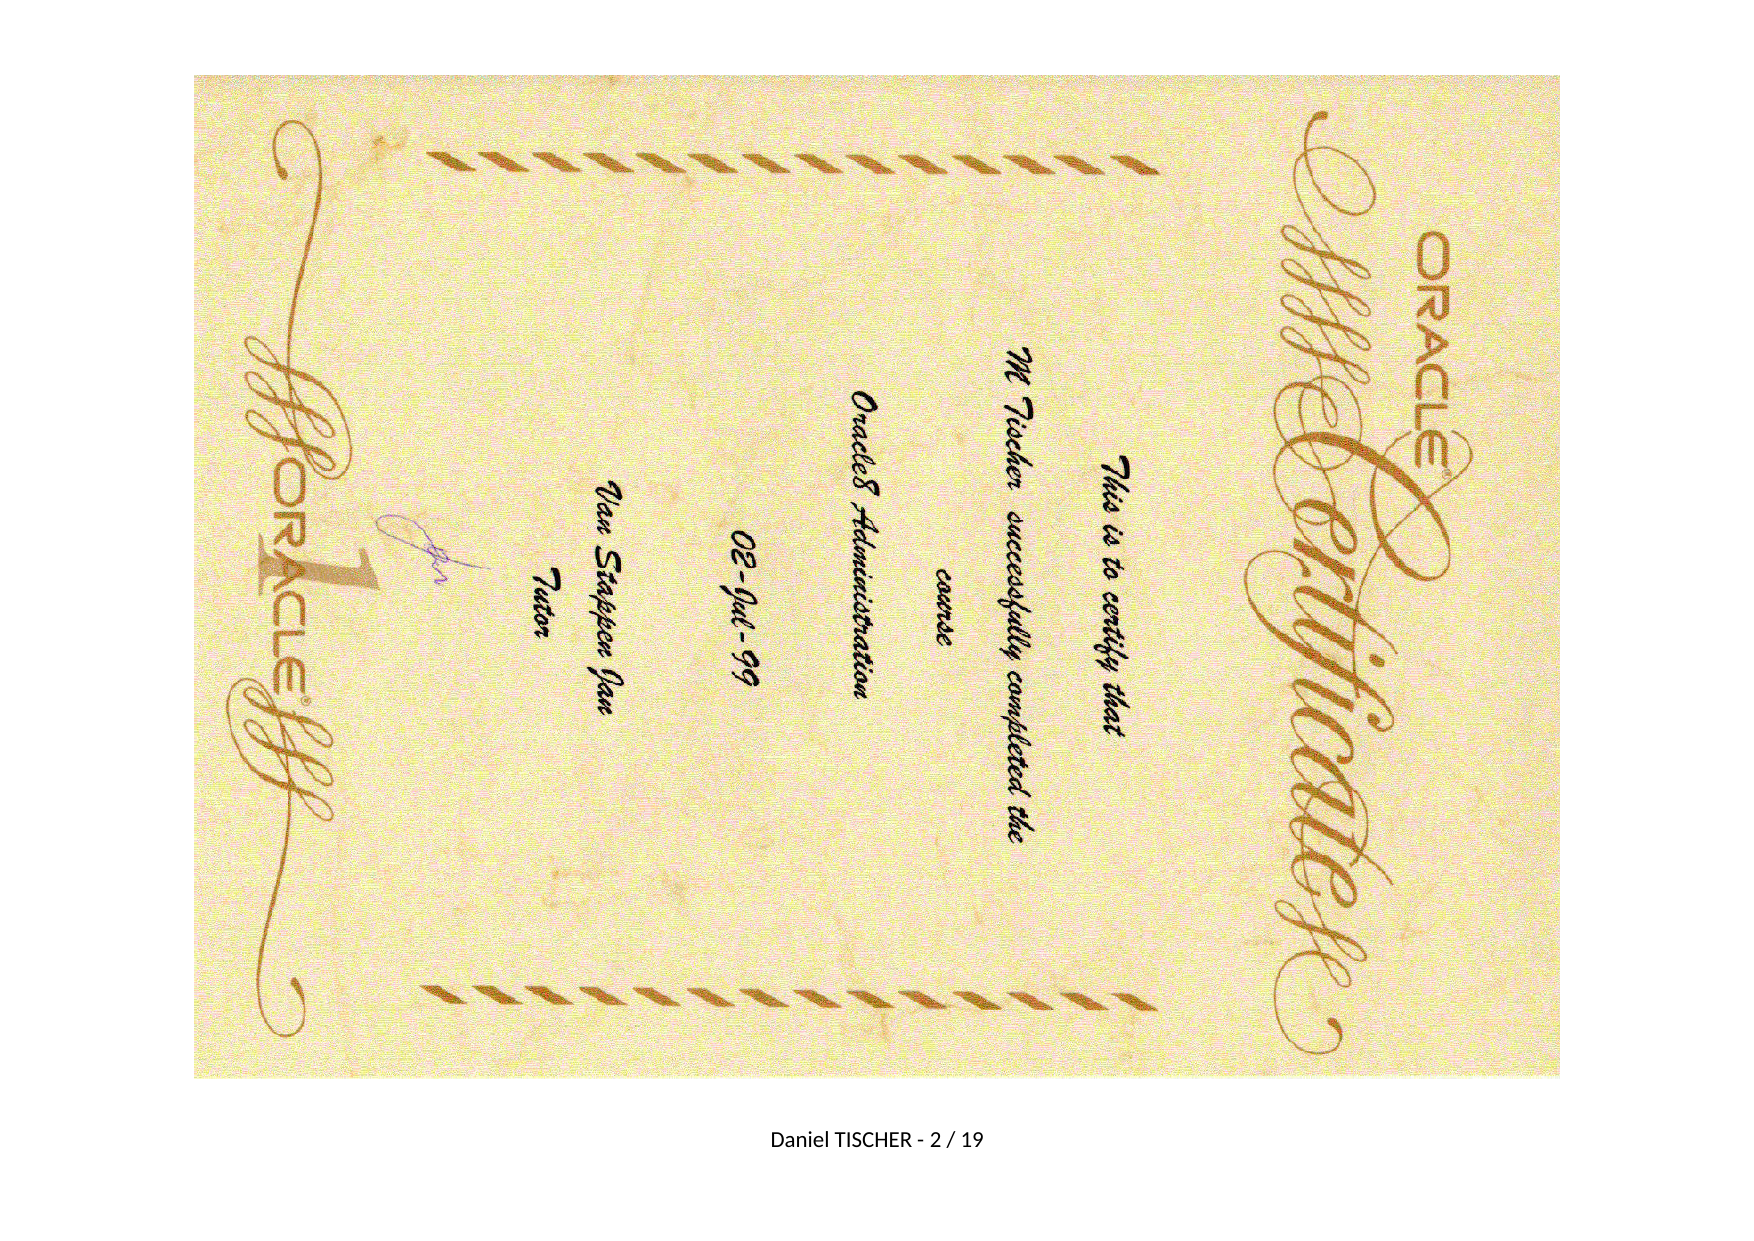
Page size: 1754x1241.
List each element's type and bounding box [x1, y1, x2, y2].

picture [194, 75, 1560, 1079]
